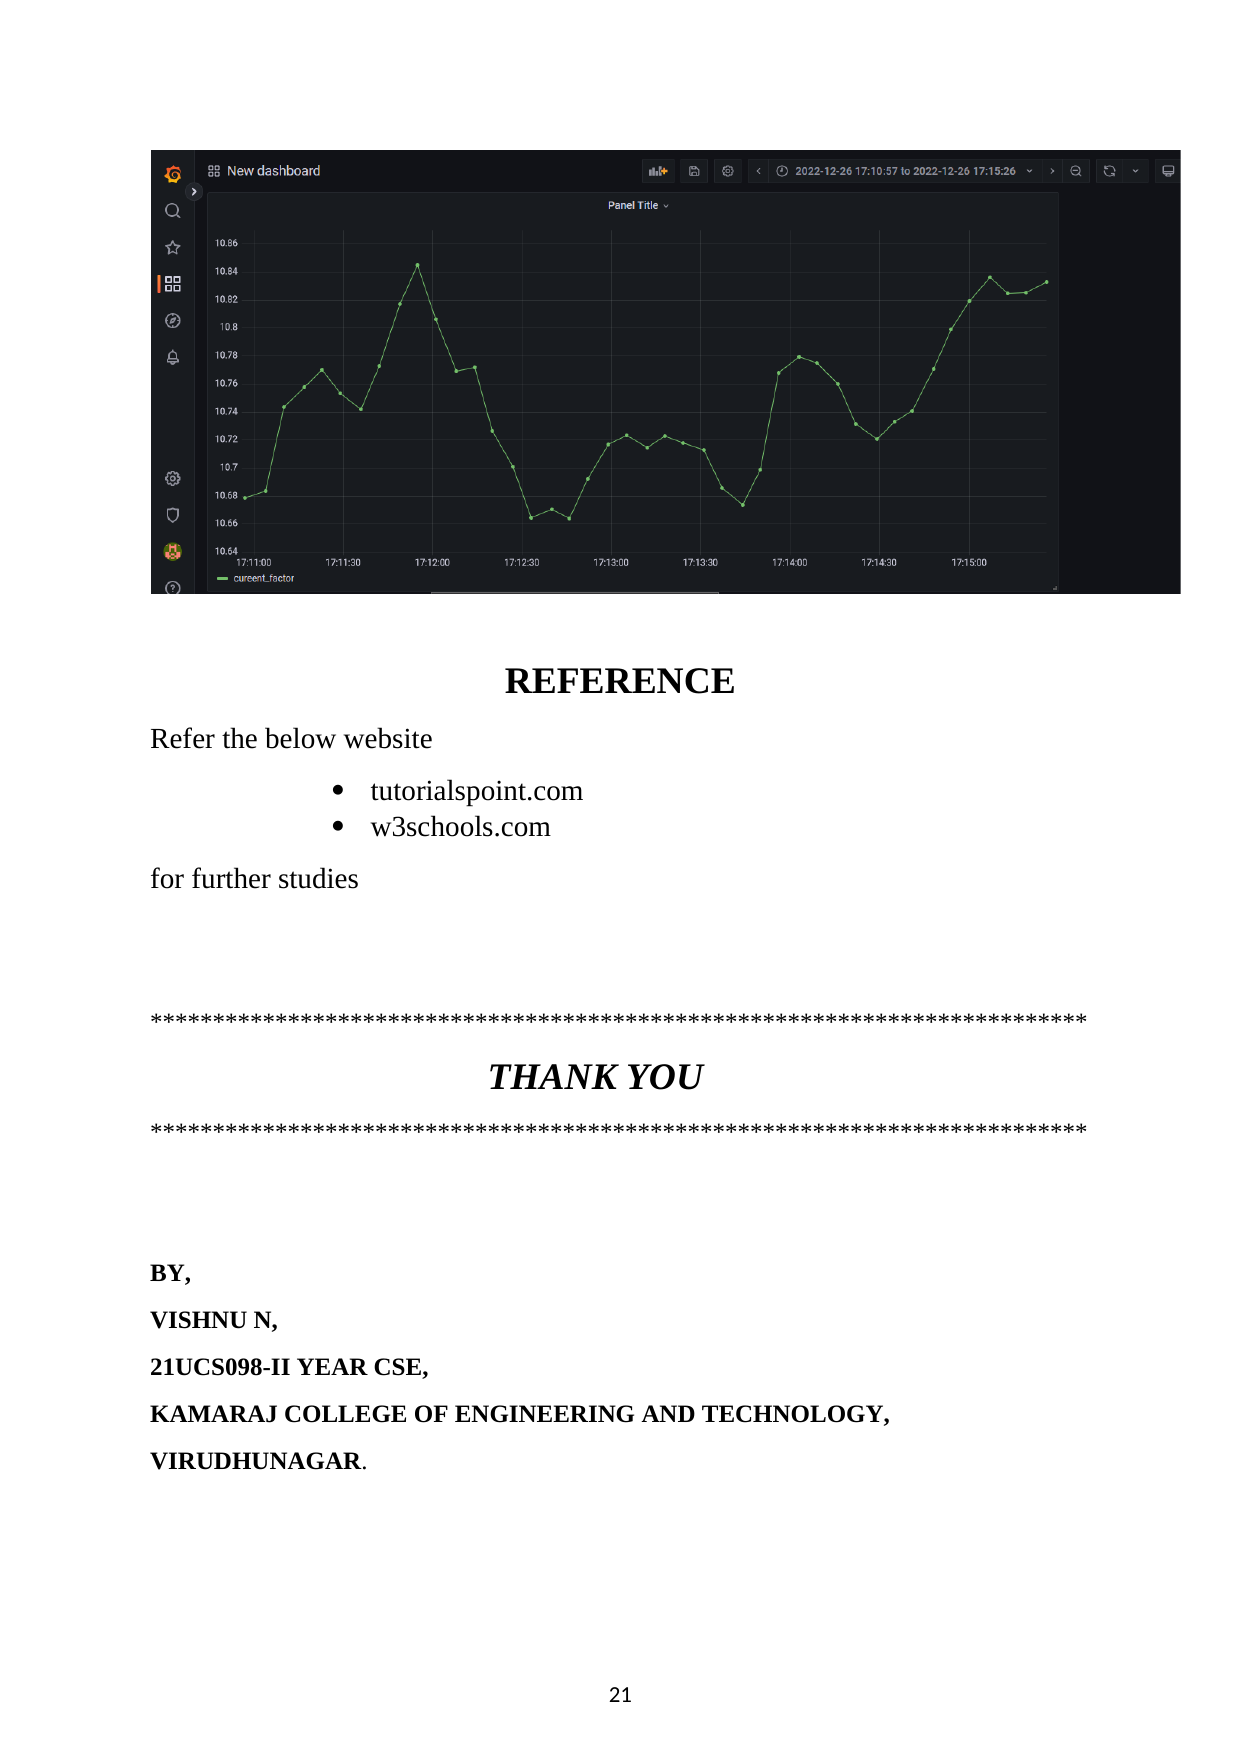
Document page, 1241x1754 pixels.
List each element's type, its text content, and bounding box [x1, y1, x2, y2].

text for further studies [150, 861, 1090, 894]
text *************************************************************************** [150, 1117, 1090, 1146]
text THANK YOU [150, 1054, 1090, 1098]
text KAMARAJ COLLEGE OF ENGINEERING AND TECHNOLOGY, [150, 1399, 1090, 1428]
picture [151, 150, 1181, 594]
text VISHNU N, [150, 1305, 1090, 1334]
text Refer the below website [150, 721, 1090, 754]
list tutorialspoint.com [333, 773, 1090, 807]
text VIRUDHUNAGAR. [150, 1446, 1090, 1475]
text BY, [150, 1258, 1090, 1287]
text 21UCS098-II YEAR CSE, [150, 1352, 1090, 1381]
text *************************************************************************** [150, 1007, 1090, 1036]
text REFERENCE [150, 659, 1090, 702]
list w3schools.com [333, 809, 1090, 842]
